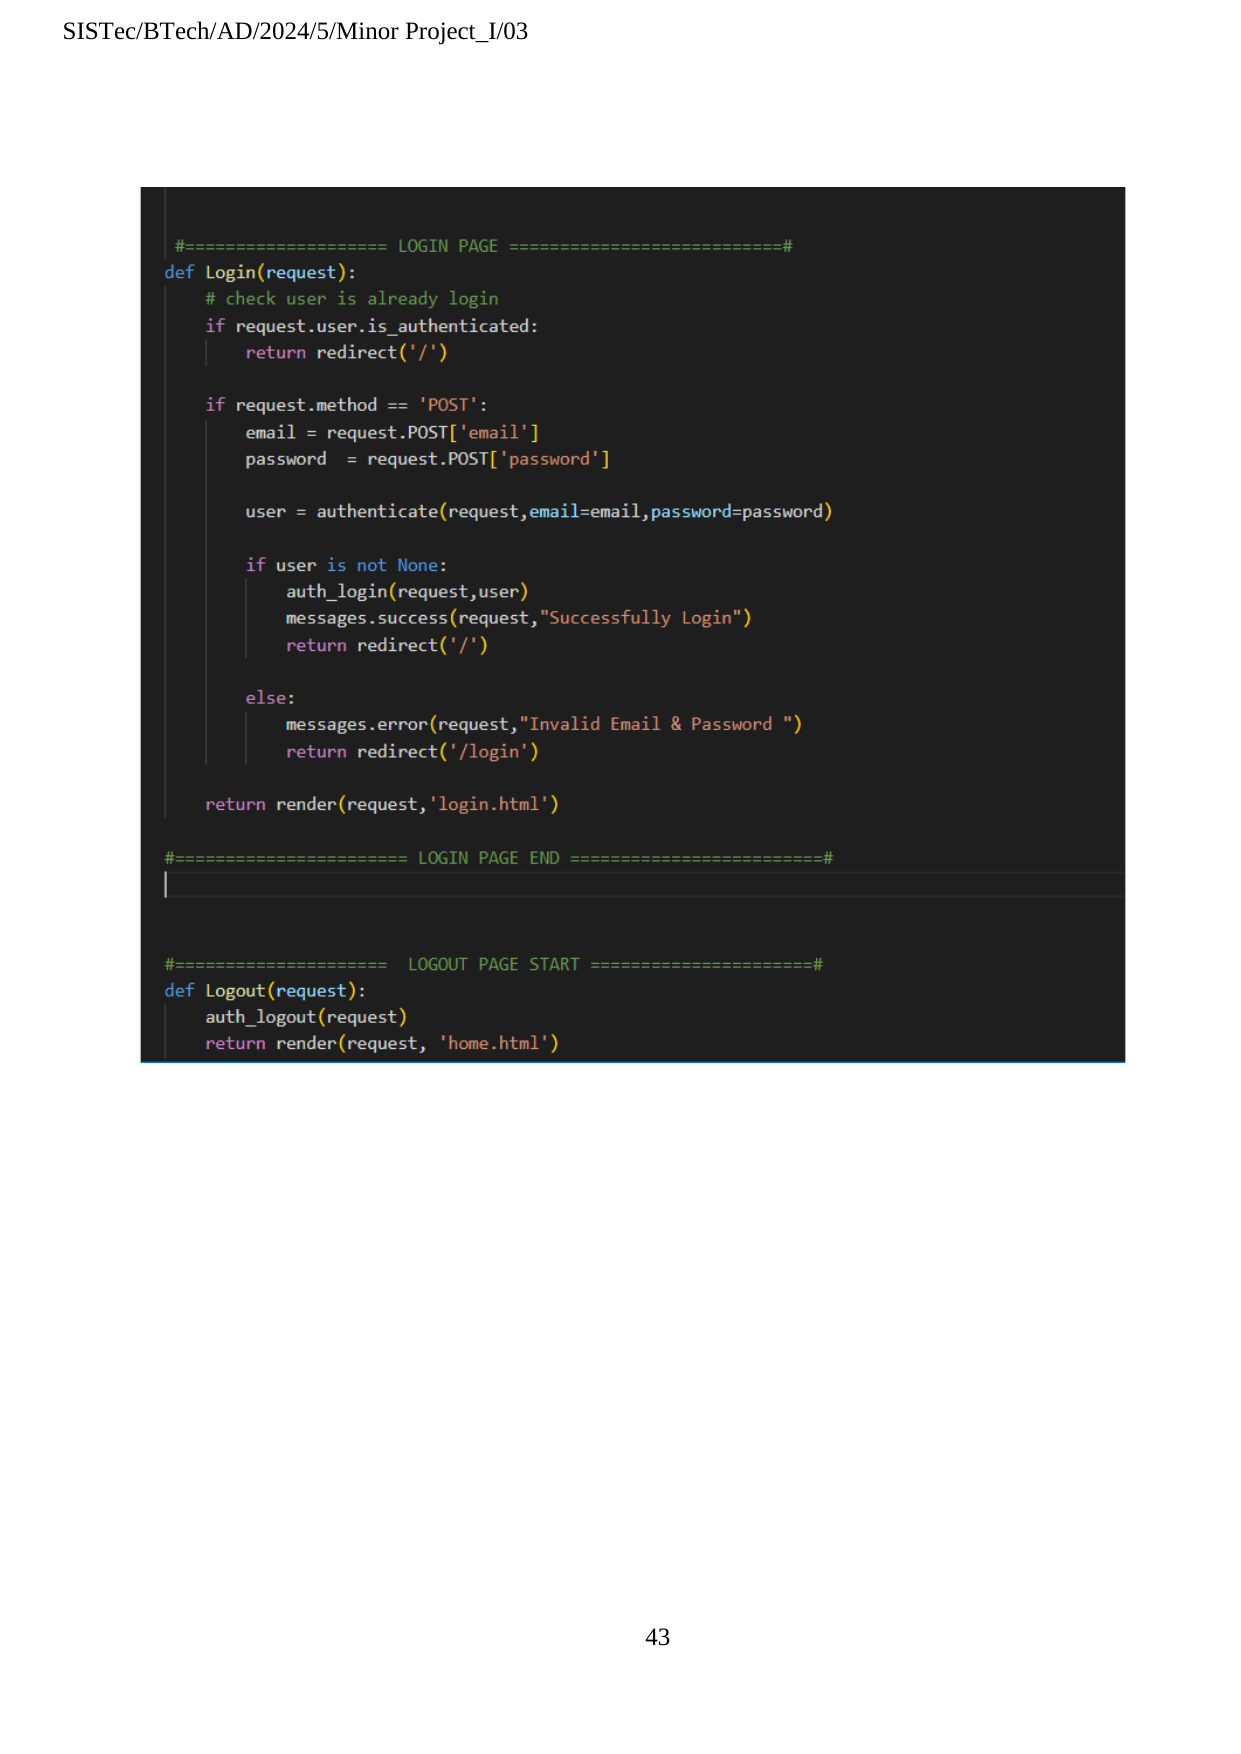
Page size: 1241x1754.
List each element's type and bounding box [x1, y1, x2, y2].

picture [140, 187, 1126, 1063]
